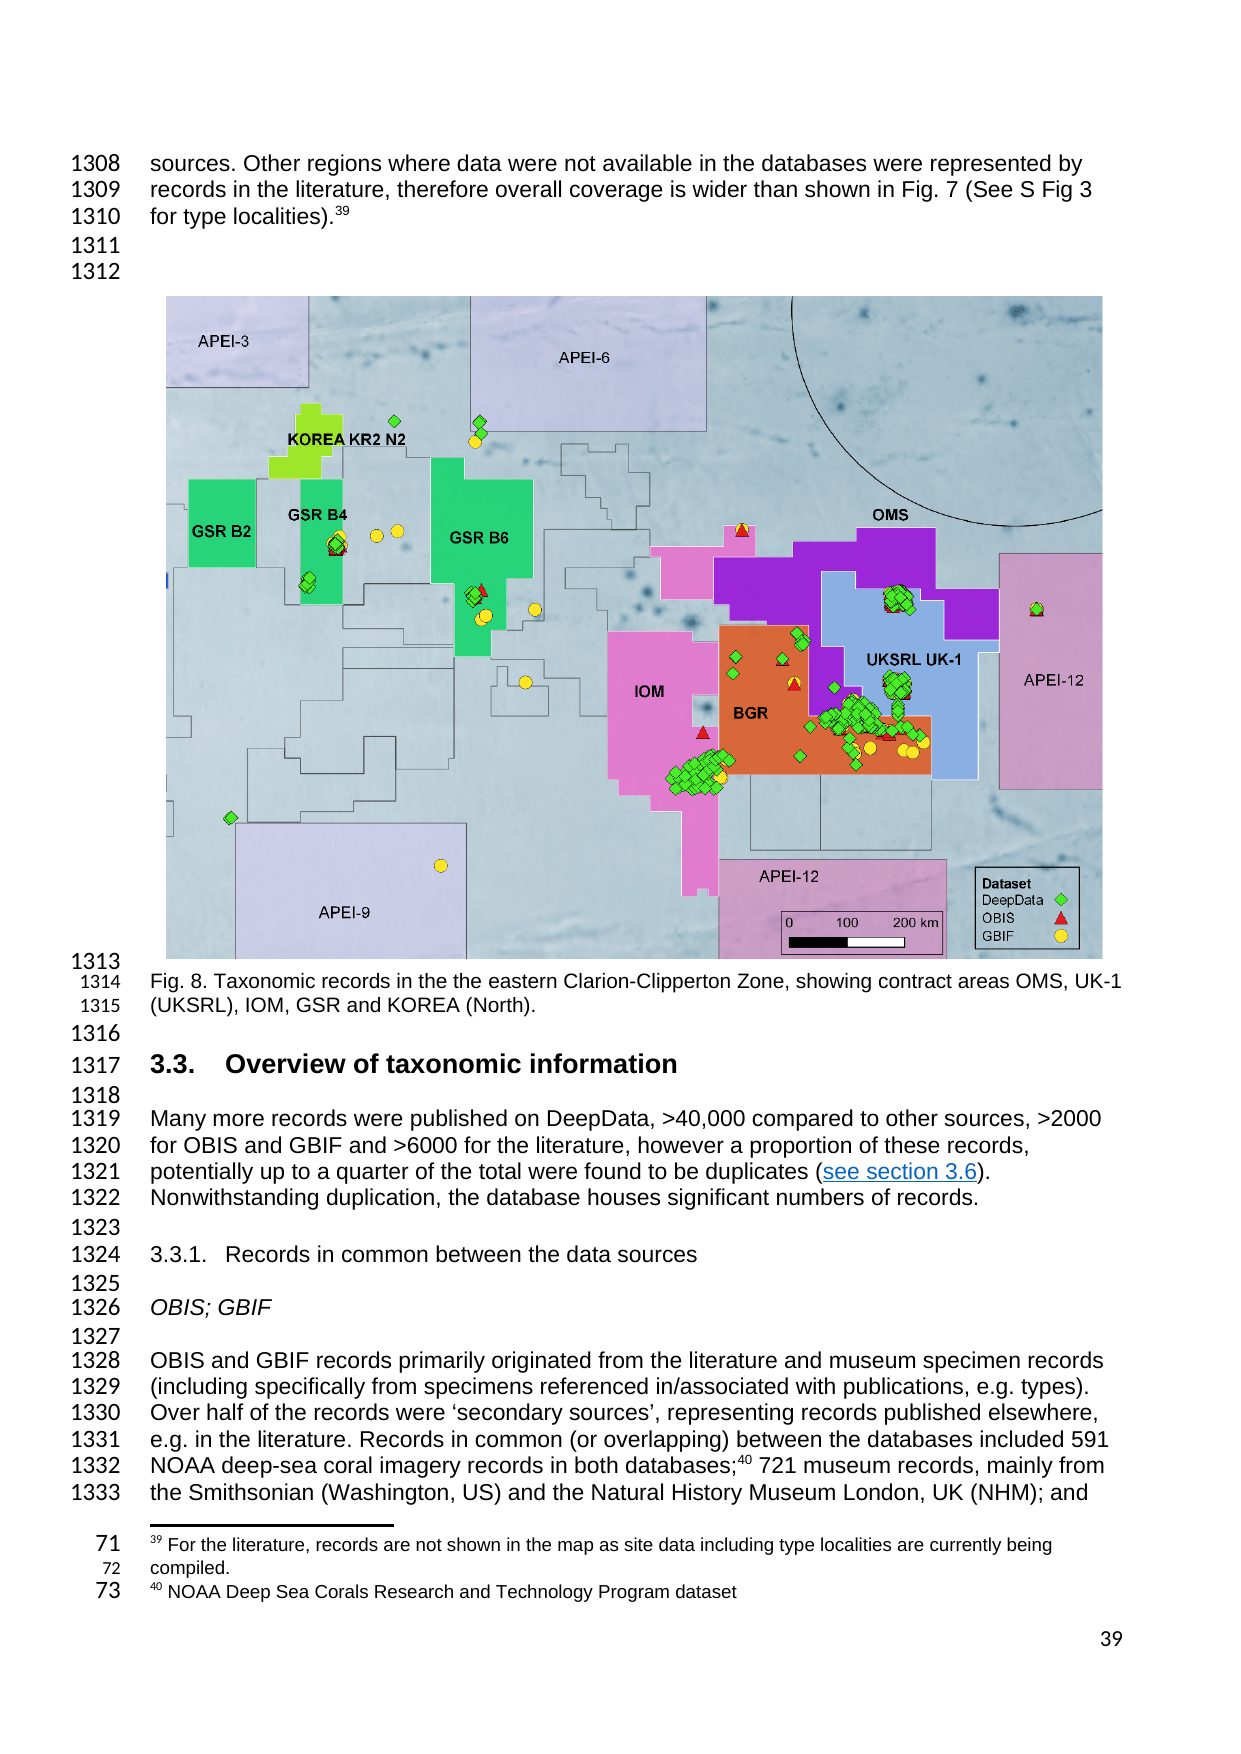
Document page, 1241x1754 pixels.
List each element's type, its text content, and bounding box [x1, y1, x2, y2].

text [150, 150, 1123, 229]
picture [150, 281, 1123, 970]
subtitle Records in common between the data sources [150, 1241, 1123, 1268]
text Many more records were published on DeepData, >40,000 compared to other sources, >2000 for OBIS and GBIF and >6000 for the literature, however a proportion of these records, potentially up to a quarter of the total were found to be duplicates (see section 3.6). Nonwithstanding duplication, the database houses significant numbers of records. [150, 1105, 1123, 1211]
text OBIS; GBIF [150, 1294, 1123, 1320]
subtitle Overview of taxonomic information [150, 1048, 1123, 1079]
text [150, 1347, 1123, 1505]
text Fig. 8. Taxonomic records in the the eastern Clarion-Clipperton Zone, showing contract areas OMS, UK-1 (UKSRL), IOM, GSR and KOREA (North). [150, 970, 1123, 1017]
